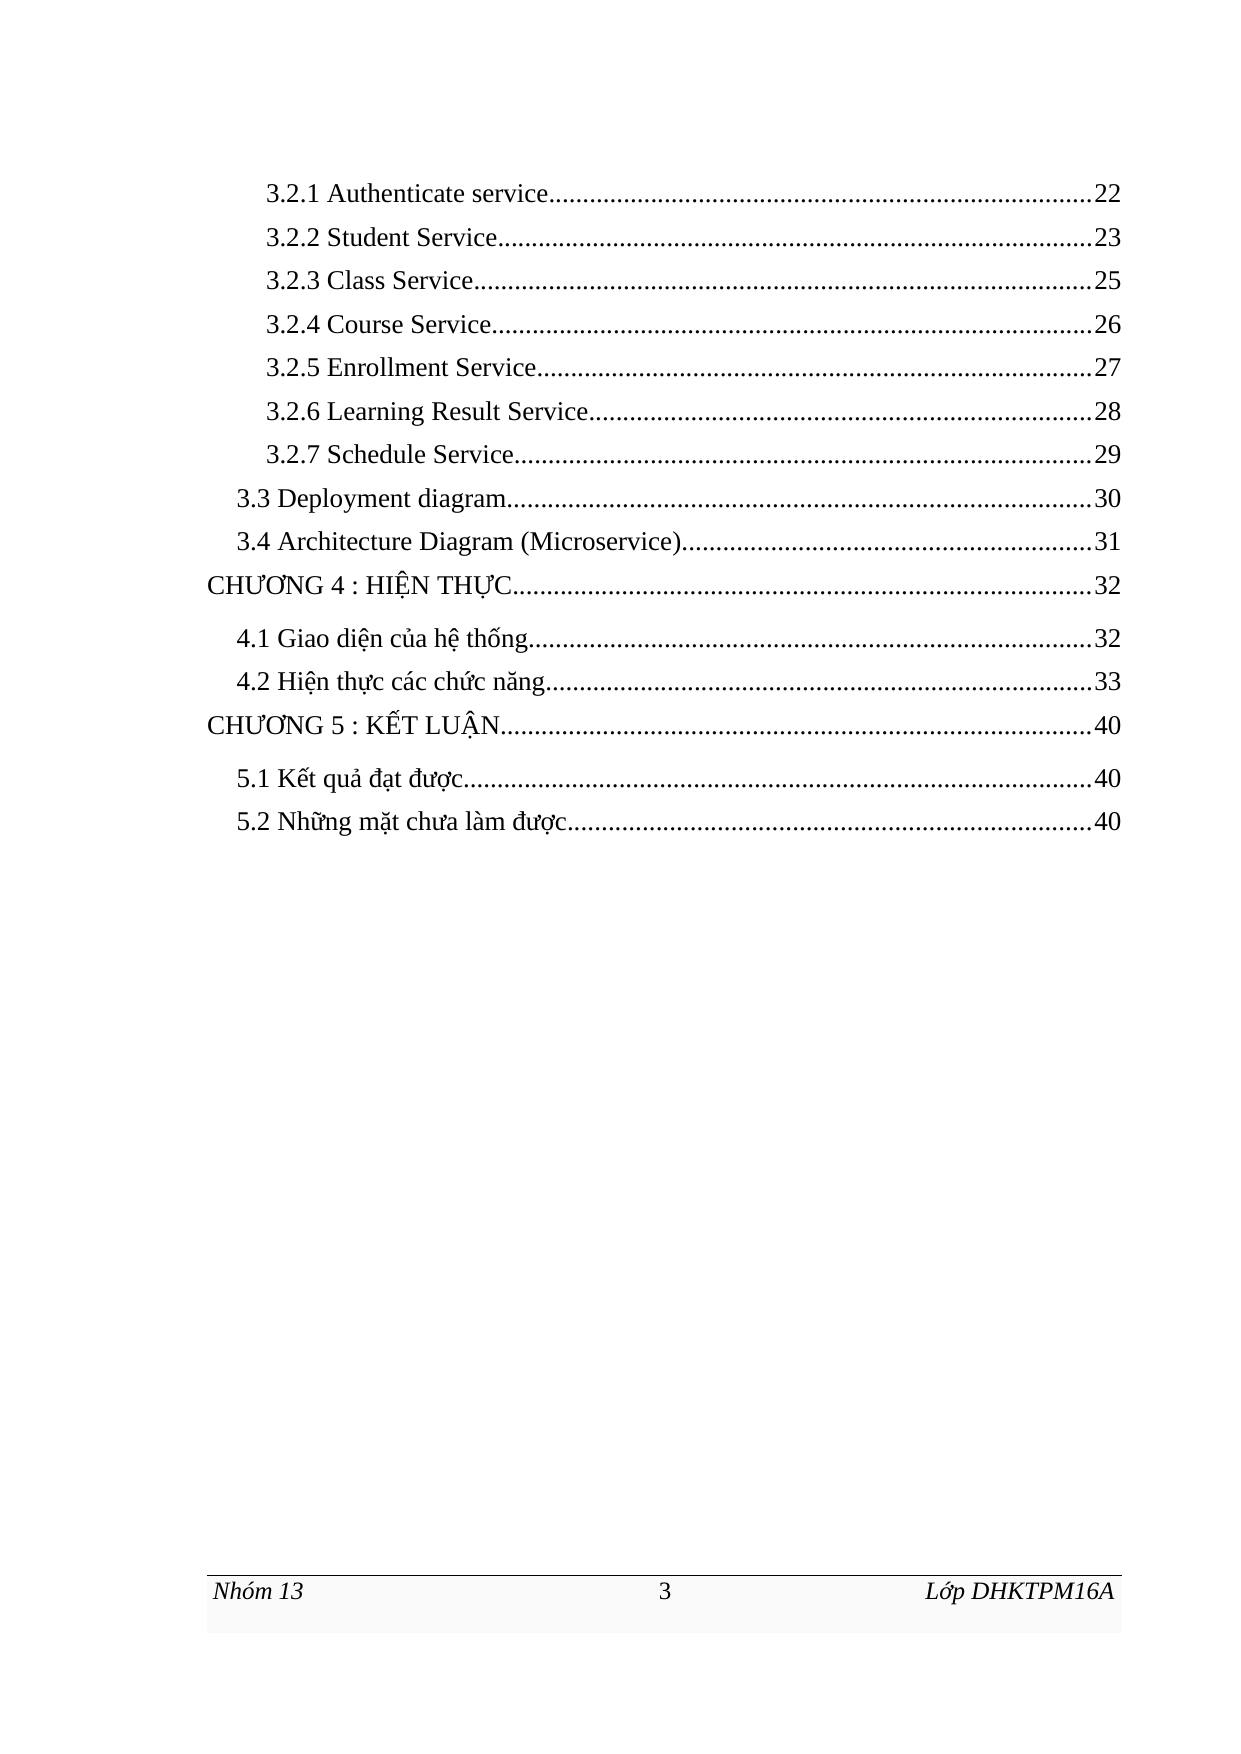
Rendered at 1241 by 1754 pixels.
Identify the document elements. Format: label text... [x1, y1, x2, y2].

text 3.2.3 Class Service 25 [266, 264, 1122, 295]
text CHƯƠNG 5 : KẾT LUẬN 40 [207, 709, 1122, 740]
text 4.1 Giao diện của hệ thống 32 [236, 622, 1122, 653]
text 3.2.2 Student Service 23 [266, 221, 1122, 252]
text 4.2 Hiện thực các chức năng 33 [236, 666, 1122, 697]
text 3.2.6 Learning Result Service 28 [266, 395, 1122, 426]
text 5.1 Kết quả đạt được 40 [236, 762, 1122, 793]
text CHƯƠNG 4 : HIỆN THỰC 32 [207, 569, 1122, 600]
text 3.3 Deployment diagram 30 [236, 482, 1122, 513]
text 3.4 Architecture Diagram (Microservice) 31 [236, 526, 1122, 557]
text 3.2.5 Enrollment Service 27 [266, 351, 1122, 382]
text 3.2.1 Authenticate service 22 [266, 177, 1122, 208]
text 5.2 Những mặt chưa làm được 40 [236, 806, 1122, 837]
text 3.2.7 Schedule Service 29 [266, 438, 1122, 469]
text 3.2.4 Course Service 26 [266, 308, 1122, 339]
